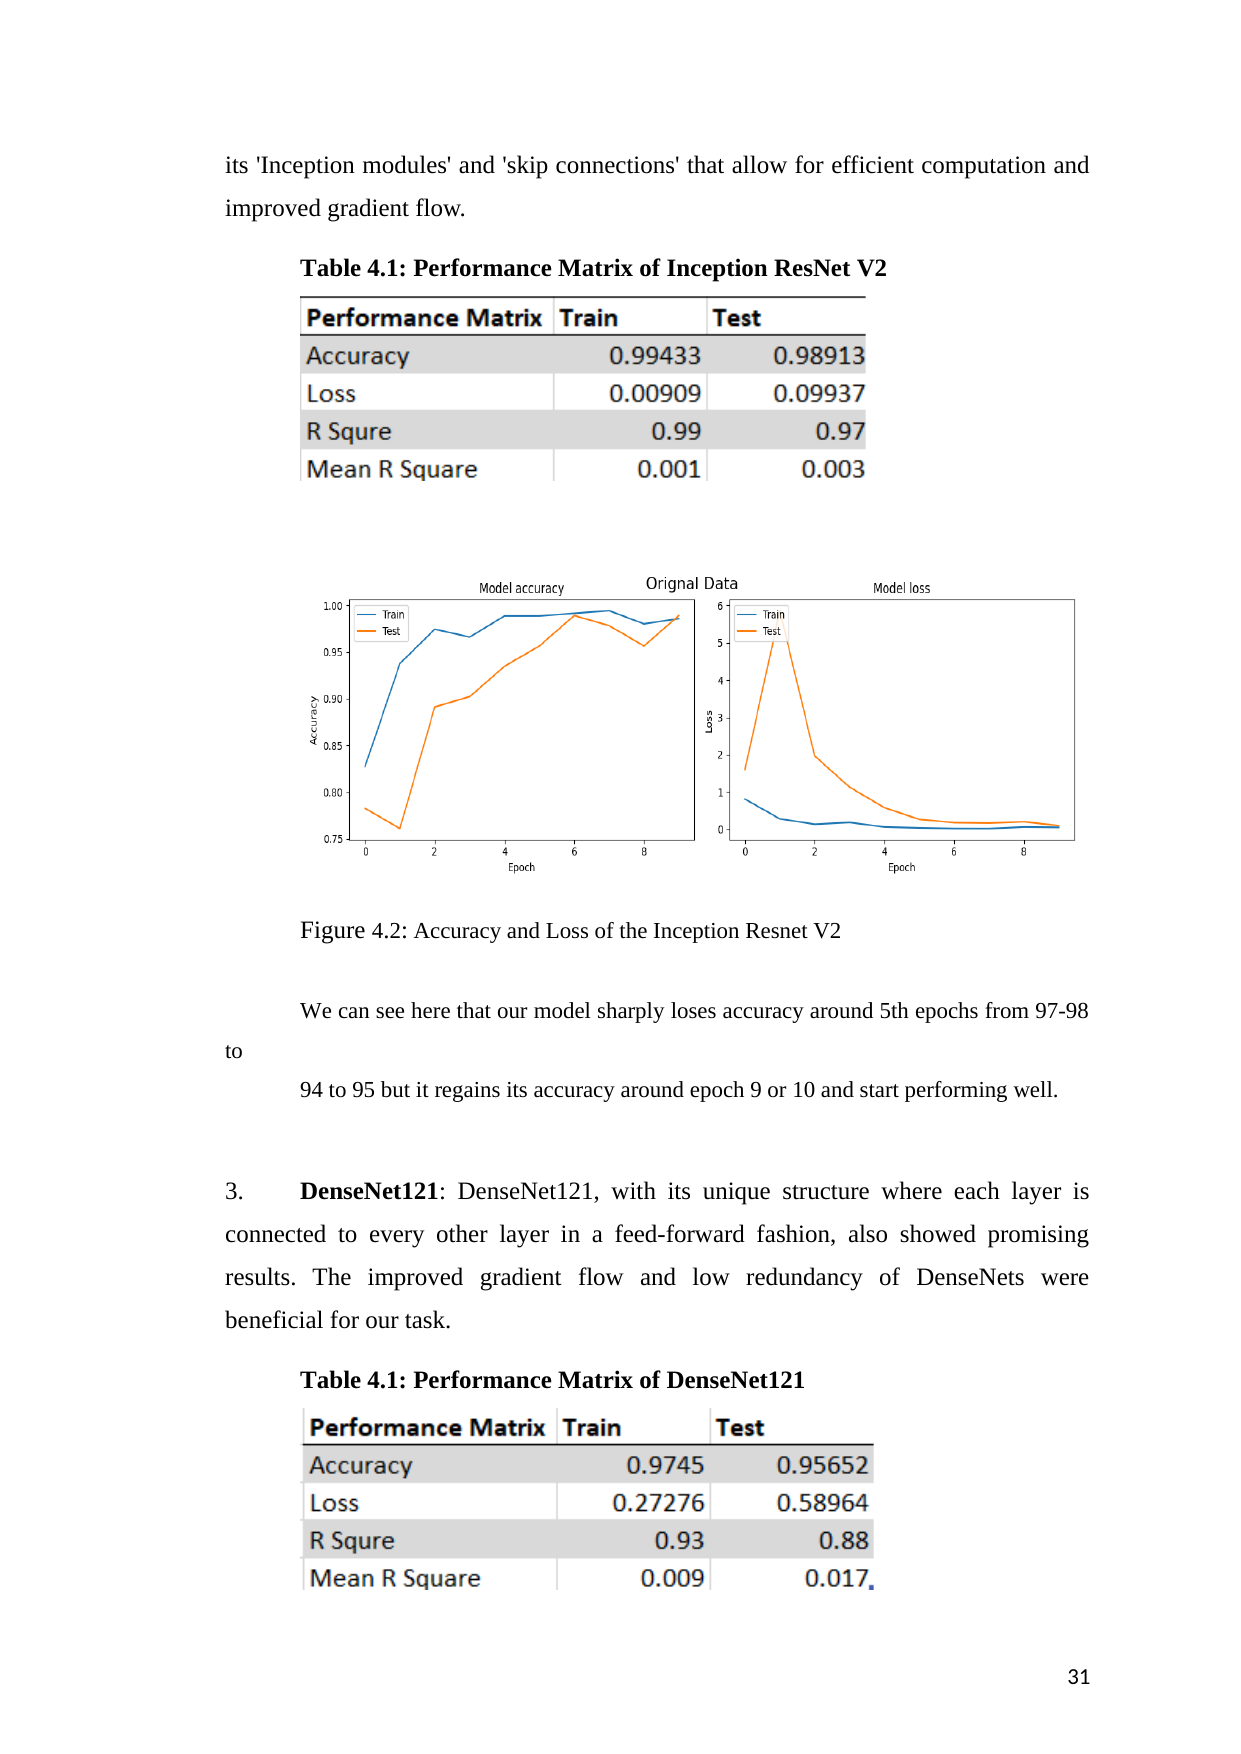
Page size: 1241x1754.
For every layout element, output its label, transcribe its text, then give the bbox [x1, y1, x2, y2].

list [225, 150, 1090, 222]
picture [300, 296, 866, 481]
list Table 4.1: Performance Matrix of DenseNet121 [260, 1365, 1090, 1394]
list 94 to 95 but it regains its accuracy around epoch 9 or 10 and start performing well. [225, 1077, 1090, 1103]
list DenseNet121: DenseNet121, with its unique structure where each layer is connected to every other layer in a feed-forward fashion, also showed promising results. The improved gradient flow and low redundancy of DenseNets were beneficial for our task. [225, 1176, 1090, 1334]
list We can see here that our model sharply loses accuracy around 5th epochs from 97-98 to [225, 998, 1090, 1063]
picture [300, 571, 1084, 885]
picture [300, 1408, 874, 1590]
list Table 4.1: Performance Matrix of Inception ResNet V2 [260, 253, 1090, 282]
list Figure 4.2: Accuracy and Loss of the Inception Resnet V2 [225, 915, 1090, 944]
